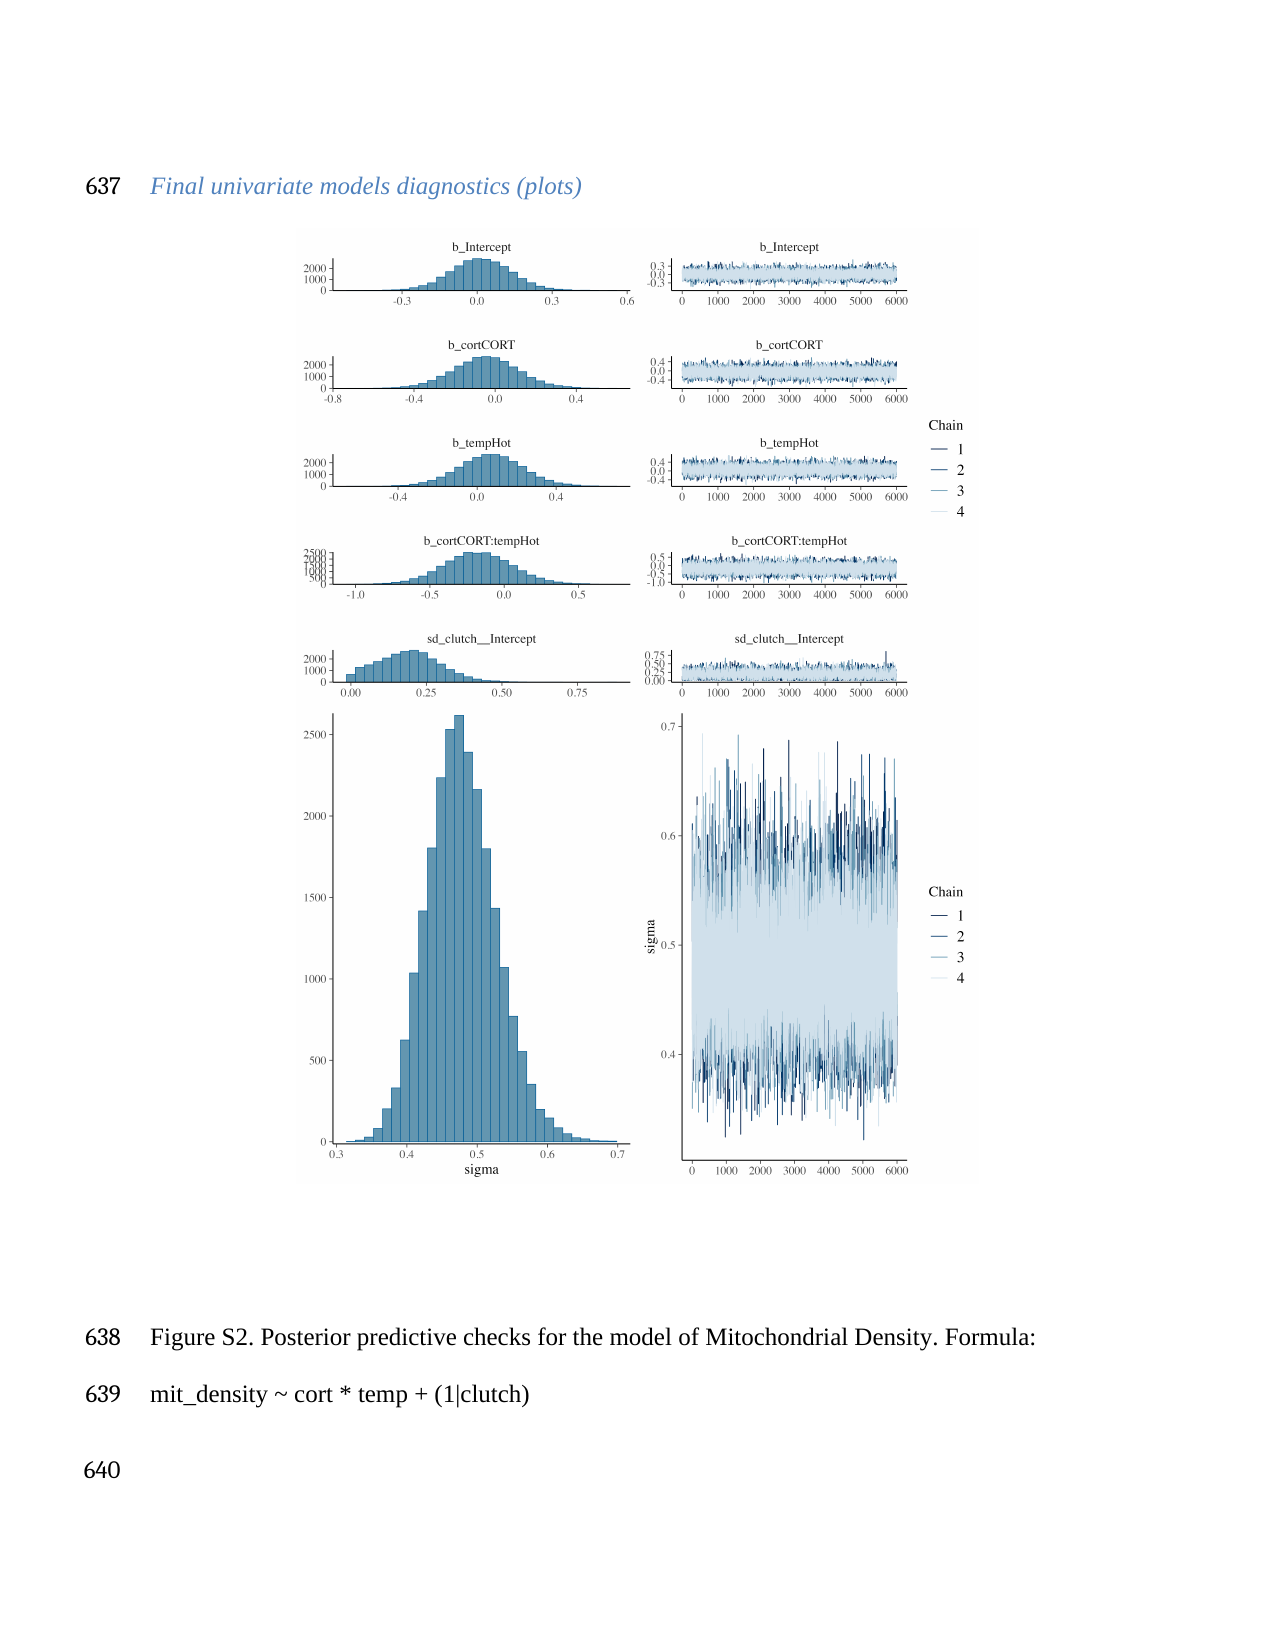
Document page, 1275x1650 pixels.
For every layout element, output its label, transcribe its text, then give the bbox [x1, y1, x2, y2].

picture [296, 228, 979, 1184]
table_header [150, 228, 1125, 1303]
subtitle Final univariate models diagnostics (plots) [150, 171, 1125, 199]
text Figure S2. Posterior predictive checks for the model of Mitochondrial Density. Formula: mit_density ~ cort * temp + (1|clutch) [150, 1322, 1125, 1408]
